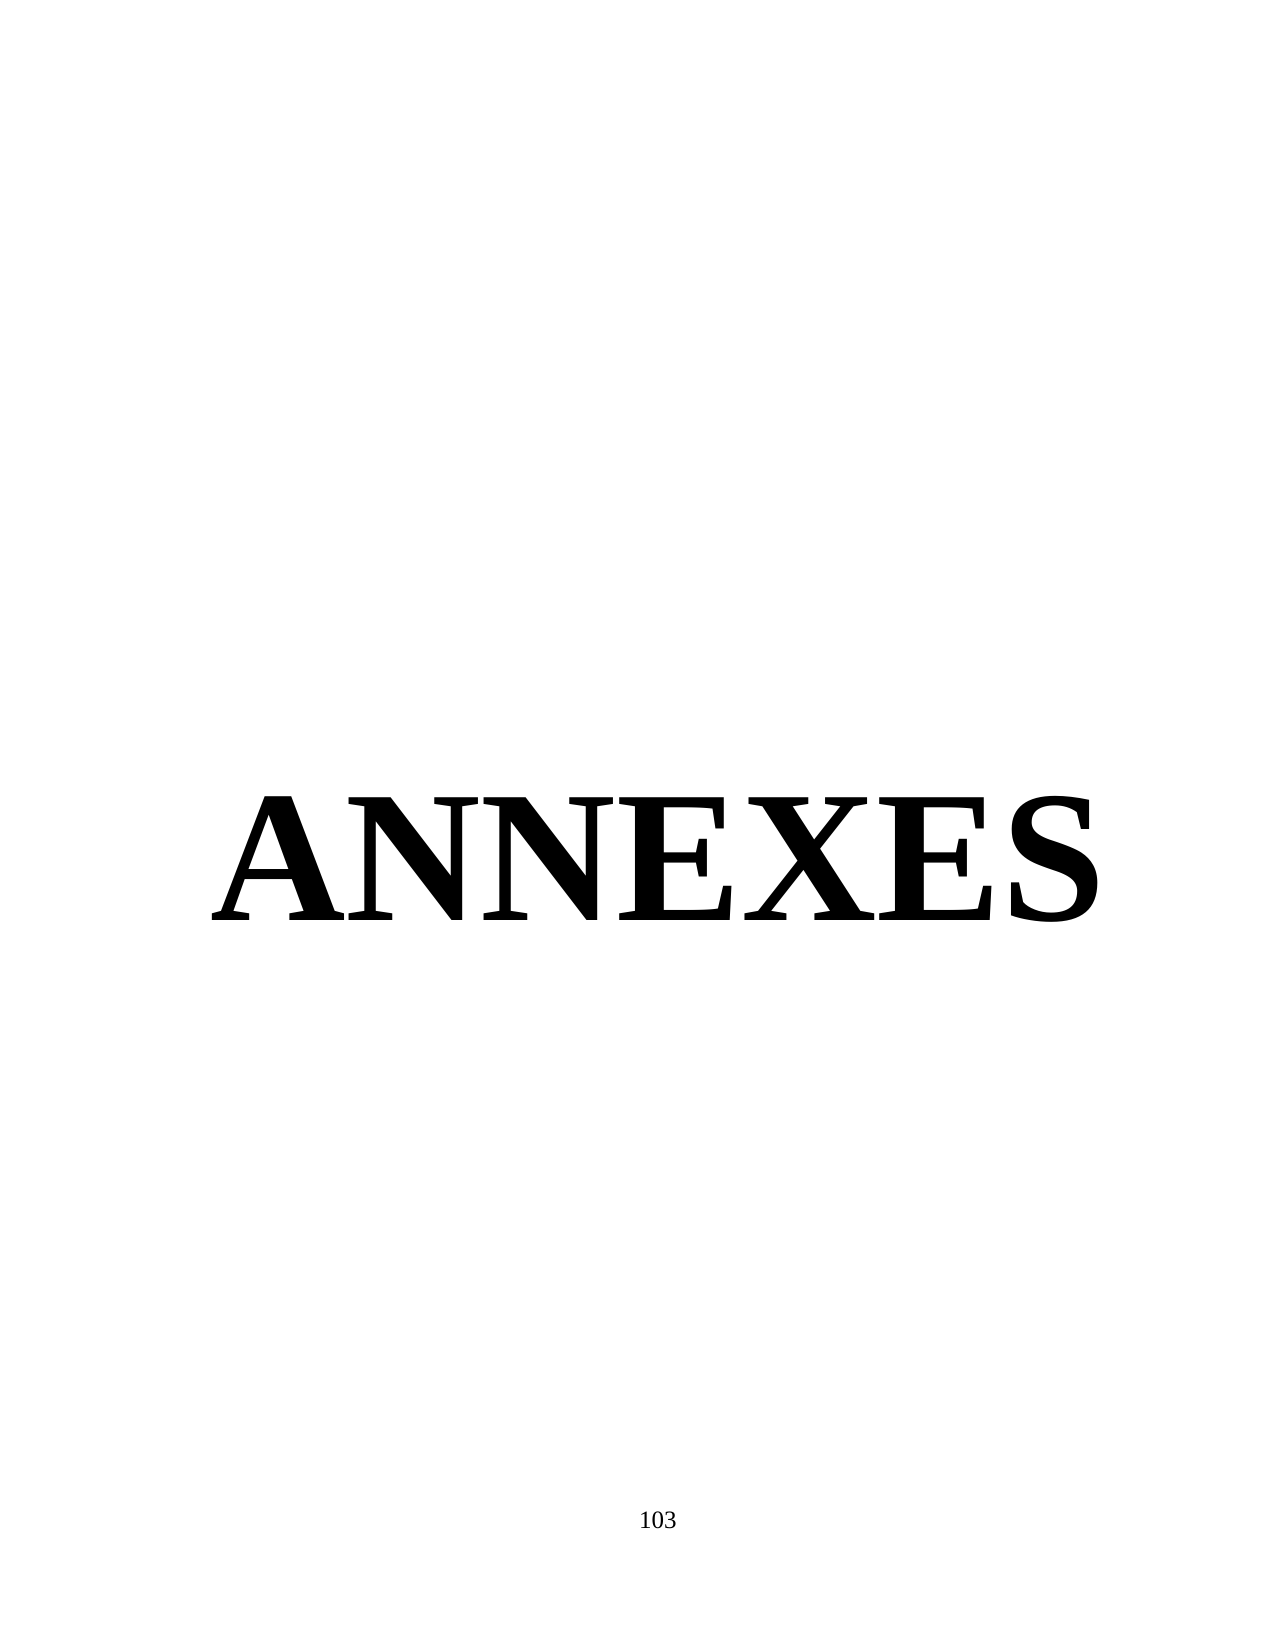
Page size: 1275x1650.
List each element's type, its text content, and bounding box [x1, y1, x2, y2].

title ANNEXES [187, 745, 1128, 961]
